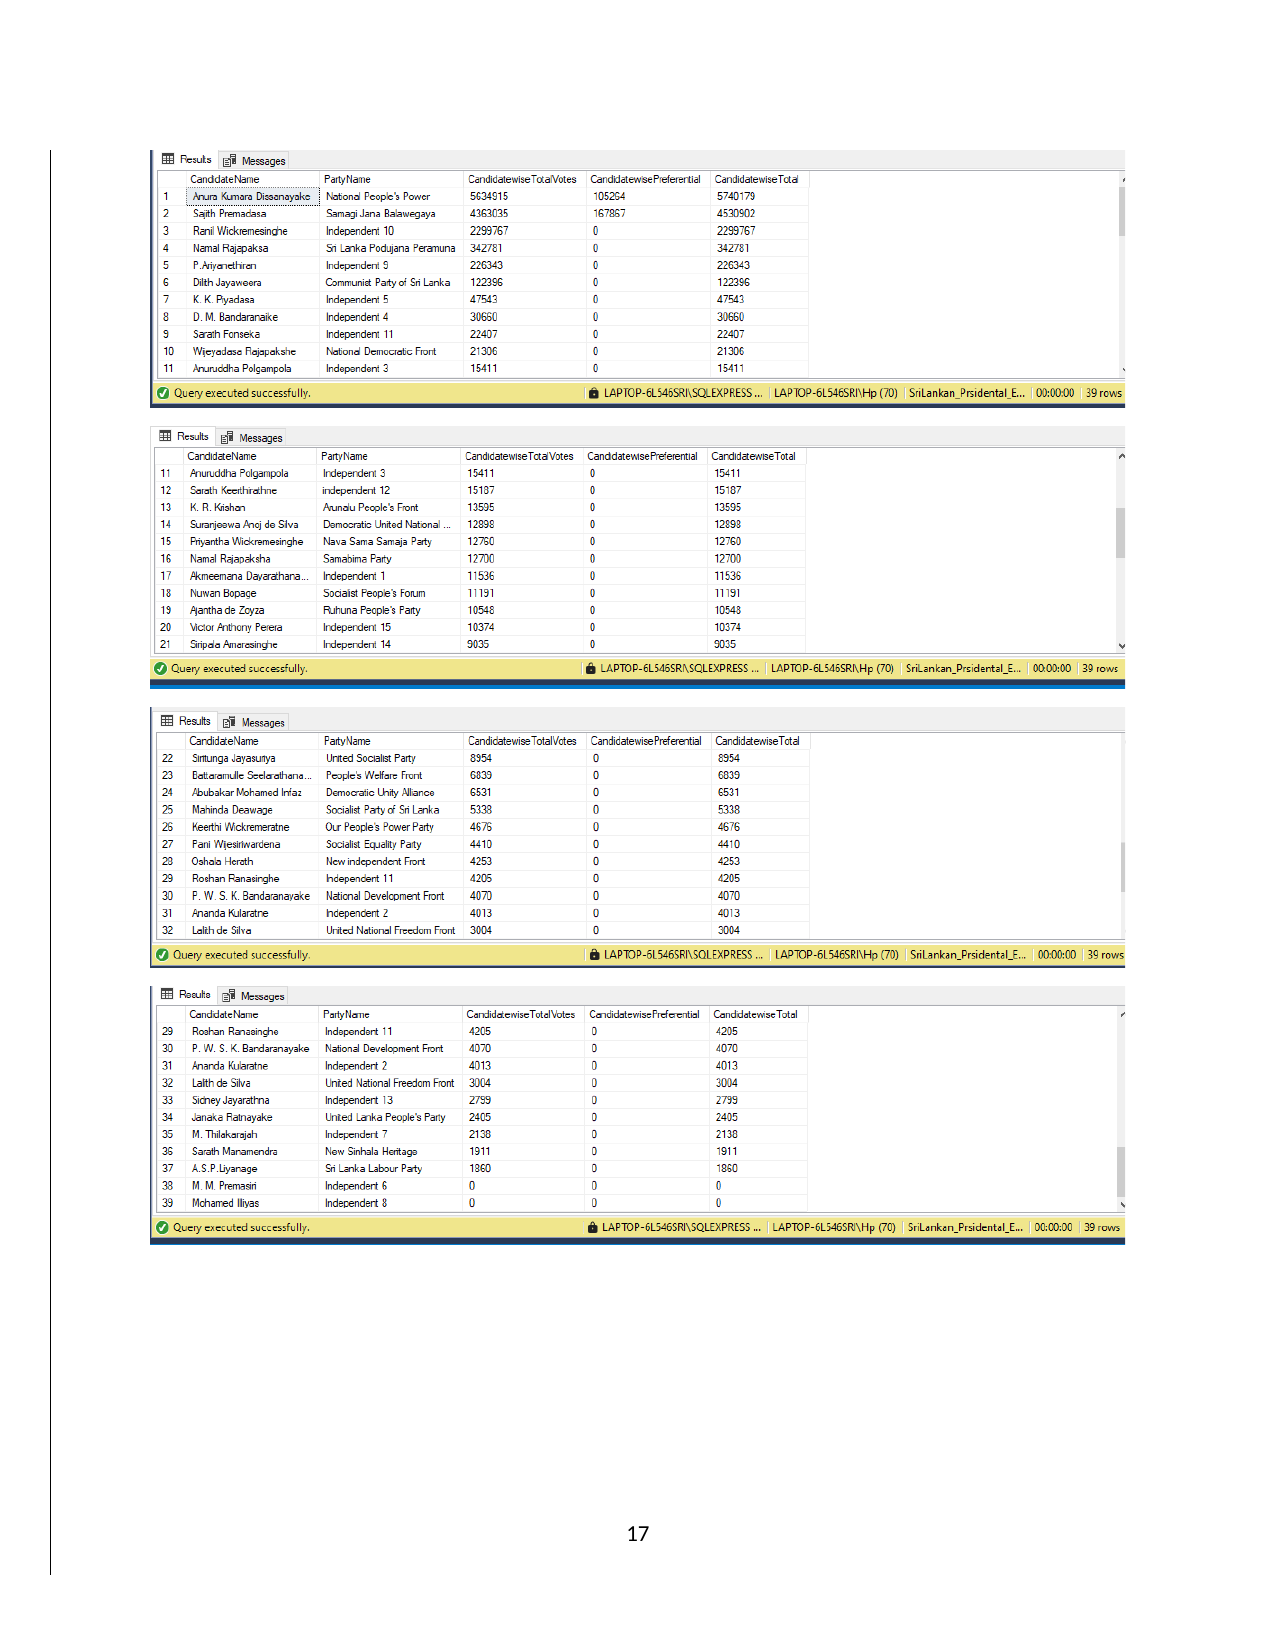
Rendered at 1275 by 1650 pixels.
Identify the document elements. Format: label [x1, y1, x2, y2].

picture [150, 150, 1125, 408]
picture [150, 986, 1125, 1245]
picture [150, 707, 1125, 968]
picture [150, 426, 1125, 689]
